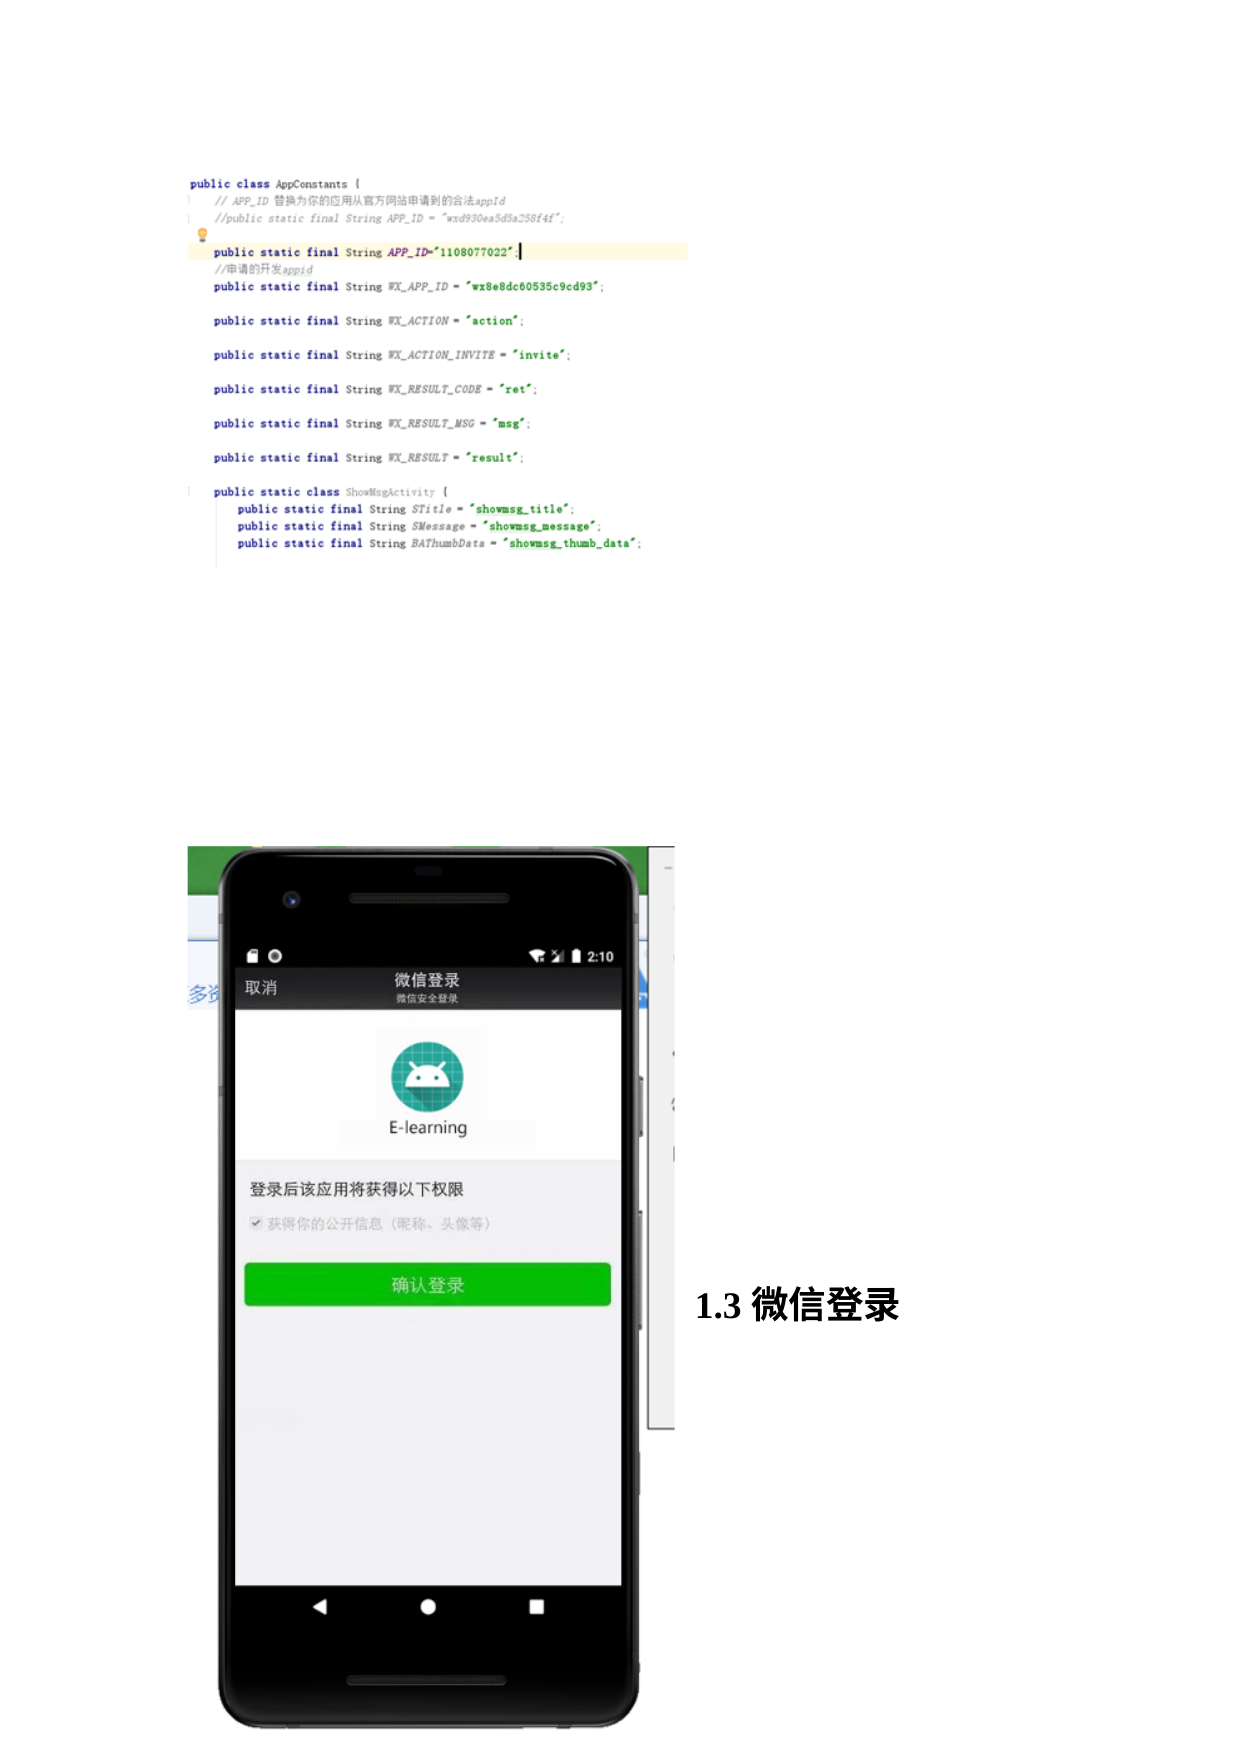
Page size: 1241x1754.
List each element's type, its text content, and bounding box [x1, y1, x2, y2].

picture [187, 845, 676, 1754]
picture [187, 162, 688, 571]
subtitle 1.3 微信登录 [676, 1270, 1053, 1335]
